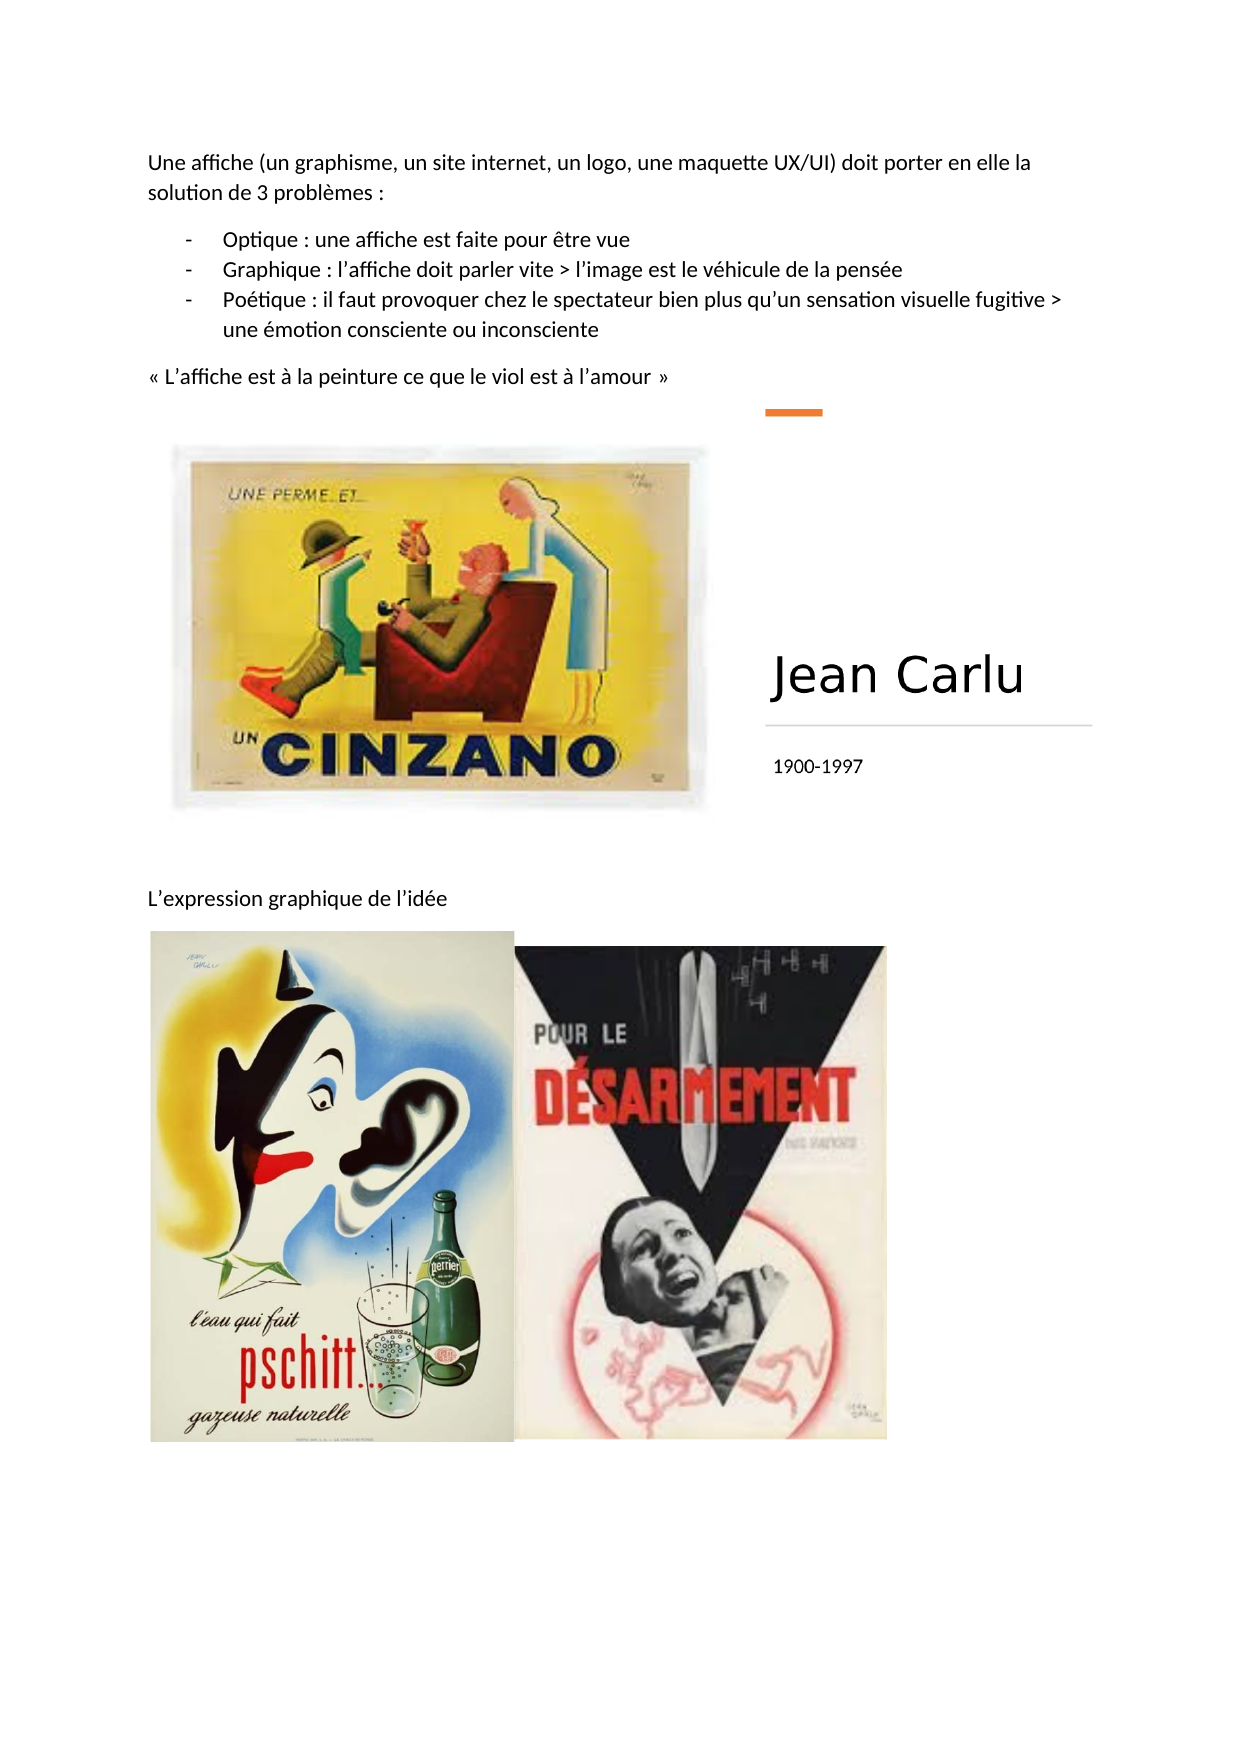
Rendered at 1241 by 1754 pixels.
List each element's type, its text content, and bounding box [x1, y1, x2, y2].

picture [147, 409, 1093, 819]
list Graphique : l’affiche doit parler vite > l’image est le véhicule de la pensée [185, 255, 1093, 283]
text « L’affiche est à la peinture ce que le viol est à l’amour » [148, 362, 1093, 390]
text L’expression graphique de l’idée [148, 884, 1093, 912]
list Poétique : il faut provoquer chez le spectateur bien plus qu’un sensation visuelle fugitive > une émotion consciente ou inconsciente [185, 285, 1093, 343]
text Une affiche (un graphisme, un site internet, un logo, une maquette UX/UI) doit porter en elle la solution de 3 problèmes : [148, 148, 1093, 206]
picture [147, 931, 887, 1442]
list Optique : une affiche est faite pour être vue [185, 225, 1093, 253]
